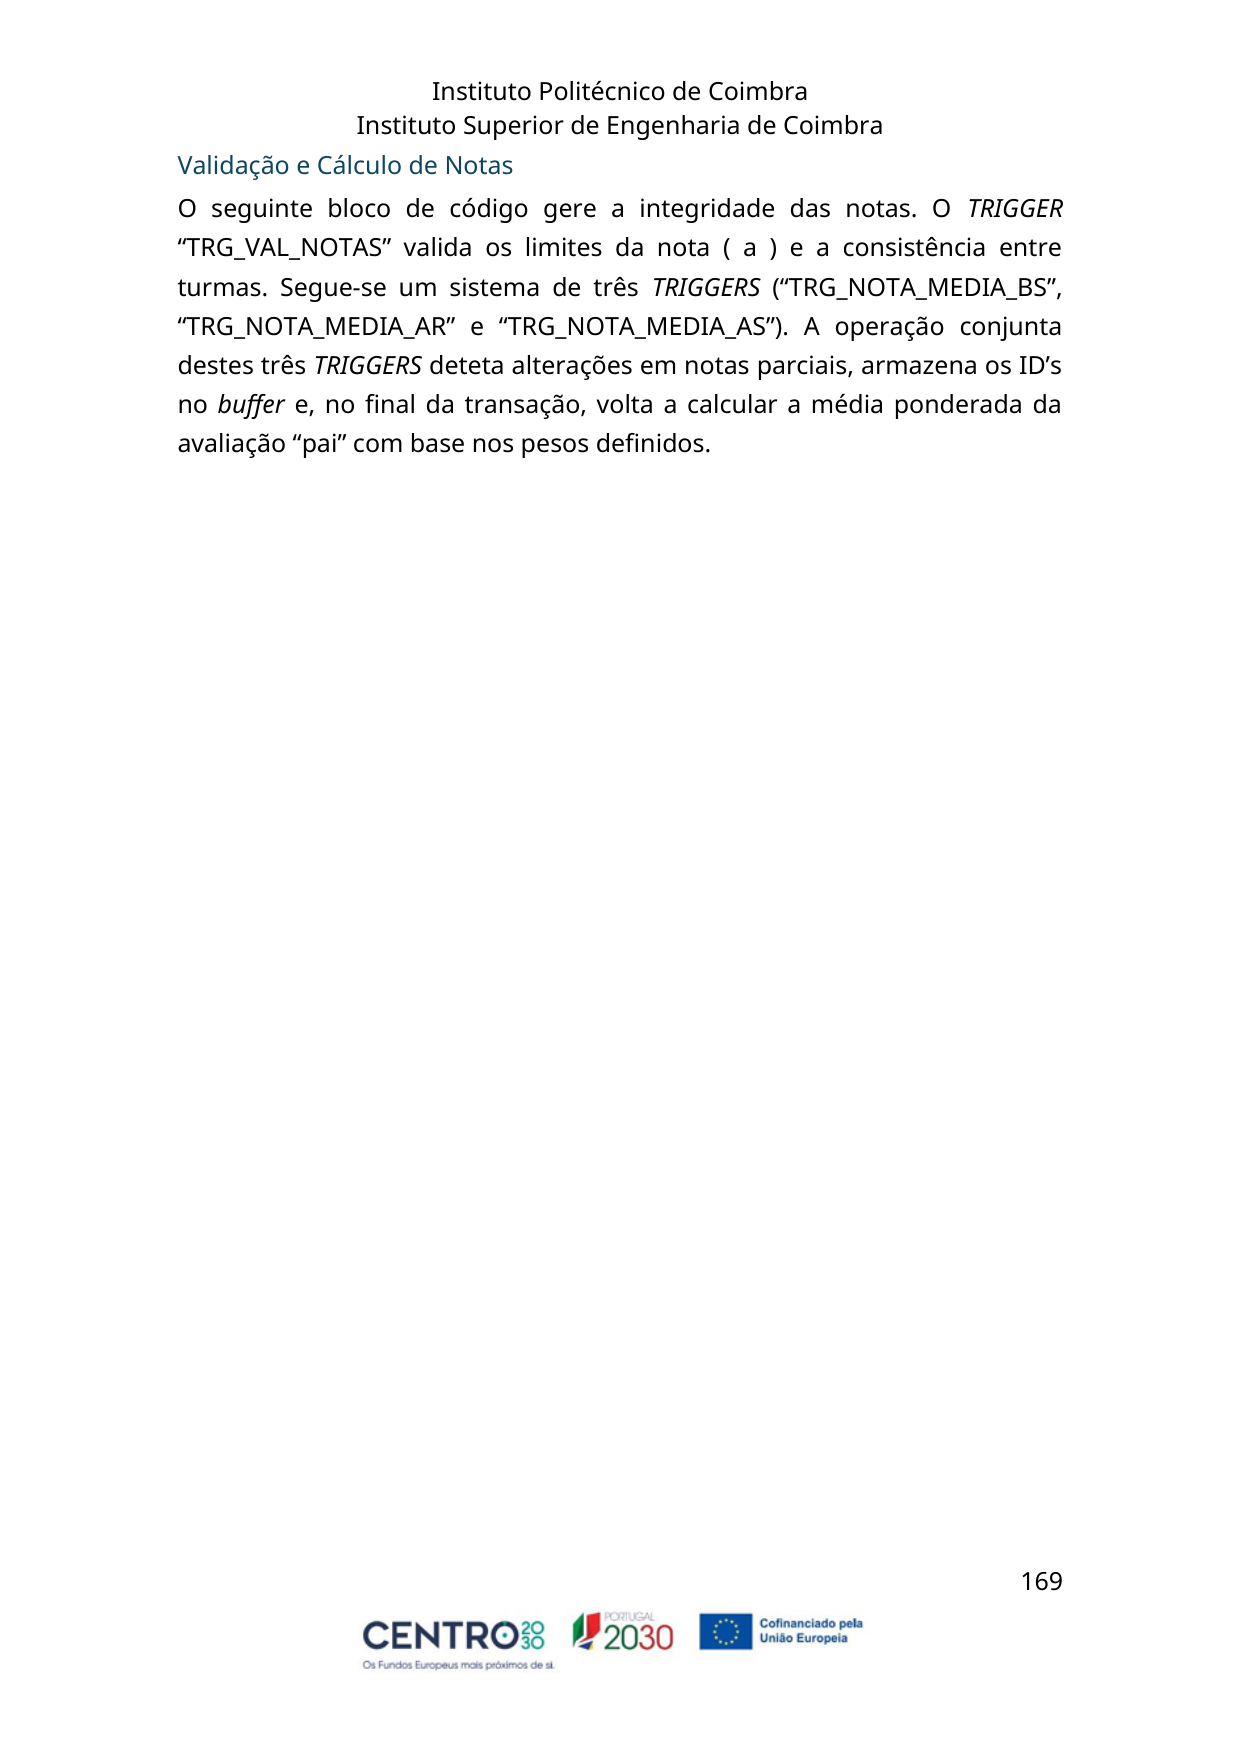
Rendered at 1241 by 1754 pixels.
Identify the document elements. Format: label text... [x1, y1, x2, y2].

text O seguinte bloco de código gere a integridade das notas. O TRIGGER “TRG_VAL_NOTAS” valida os limites da nota ( a ) e a consistência entre turmas. Segue-se um sistema de três TRIGGERS (“TRG_NOTA_MEDIA_BS”, “TRG_NOTA_MEDIA_AR” e “TRG_NOTA_MEDIA_AS”). A operação conjunta destes três TRIGGERS deteta alterações em notas parciais, armazena os ID’s no buffer e, no final da transação, volta a calcular a média ponderada da avaliação “pai” com base nos pesos definidos. [177, 191, 1063, 460]
picture [349, 1597, 891, 1681]
subtitle Validação e Cálculo de Notas [177, 148, 1063, 182]
